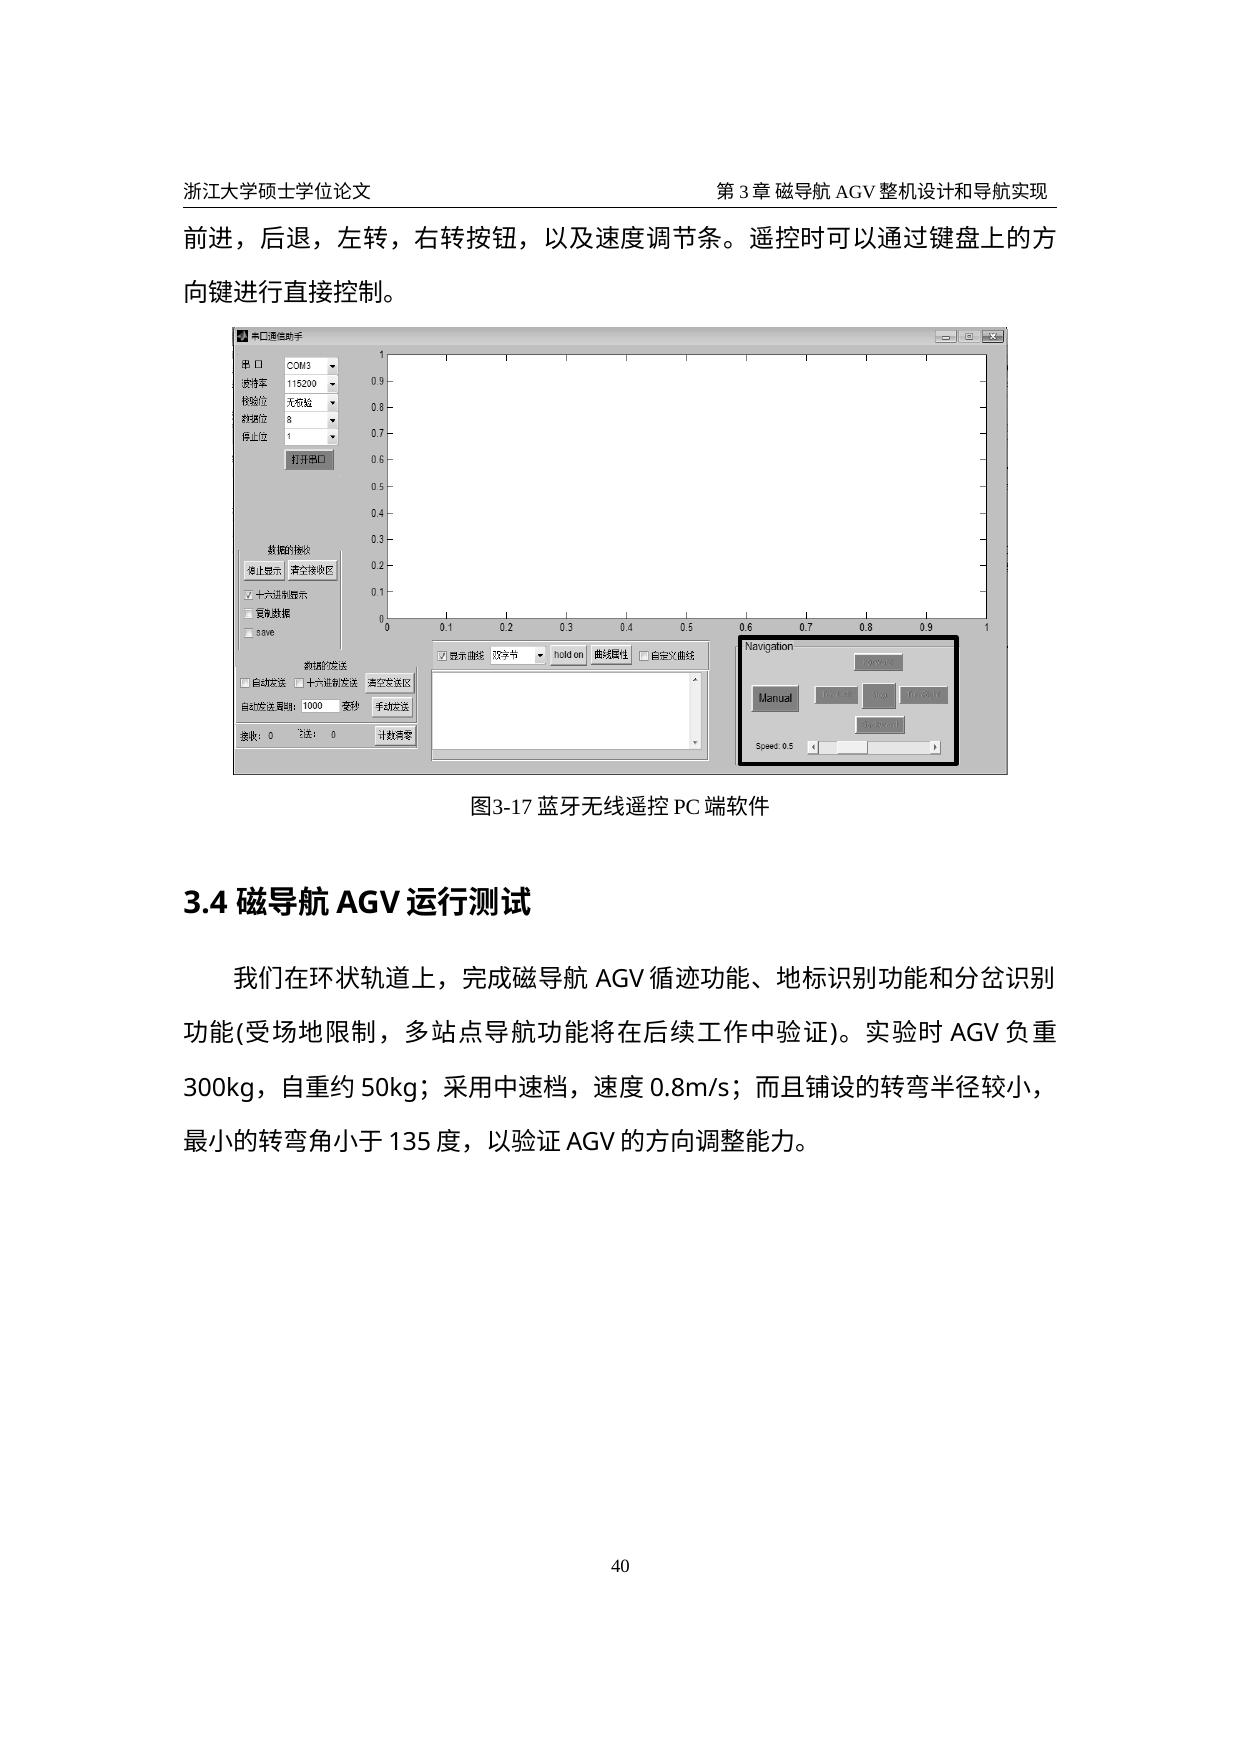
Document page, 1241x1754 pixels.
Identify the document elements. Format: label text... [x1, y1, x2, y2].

text 我们在环状轨道上，完成磁导航AGV循迹功能、地标识别功能和分岔识别功能(受场地限制，多站点导航功能将在后续工作中验证)。实验时AGV负重300kg，自重约50kg；采用中速档，速度0.8m/s；而且铺设的转弯半径较小，最小的转弯角小于135度，以验证AGV的方向调整能力。 [183, 958, 1057, 1158]
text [183, 218, 1057, 309]
picture [232, 327, 1008, 775]
subtitle 磁导航AGV运行测试 [183, 878, 1057, 923]
